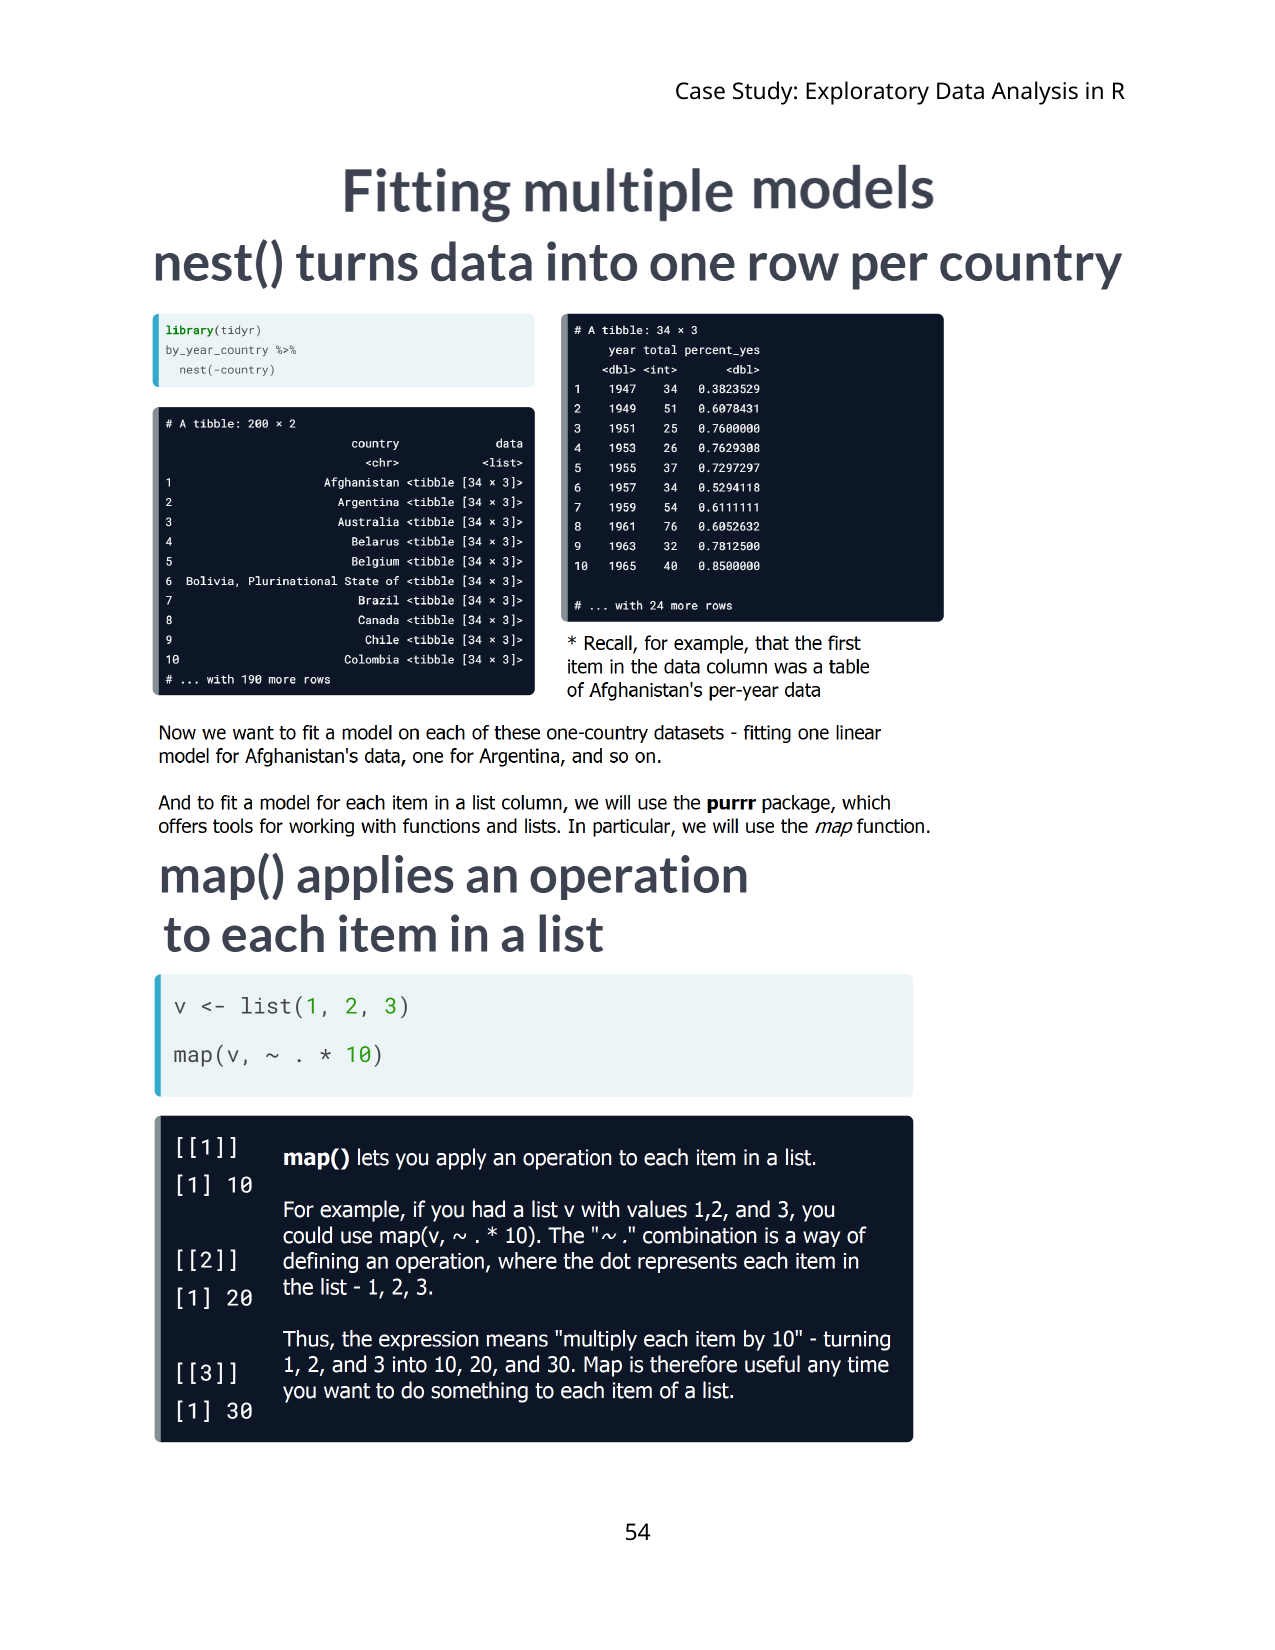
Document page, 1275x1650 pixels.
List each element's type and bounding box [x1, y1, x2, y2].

picture [150, 150, 1125, 1448]
